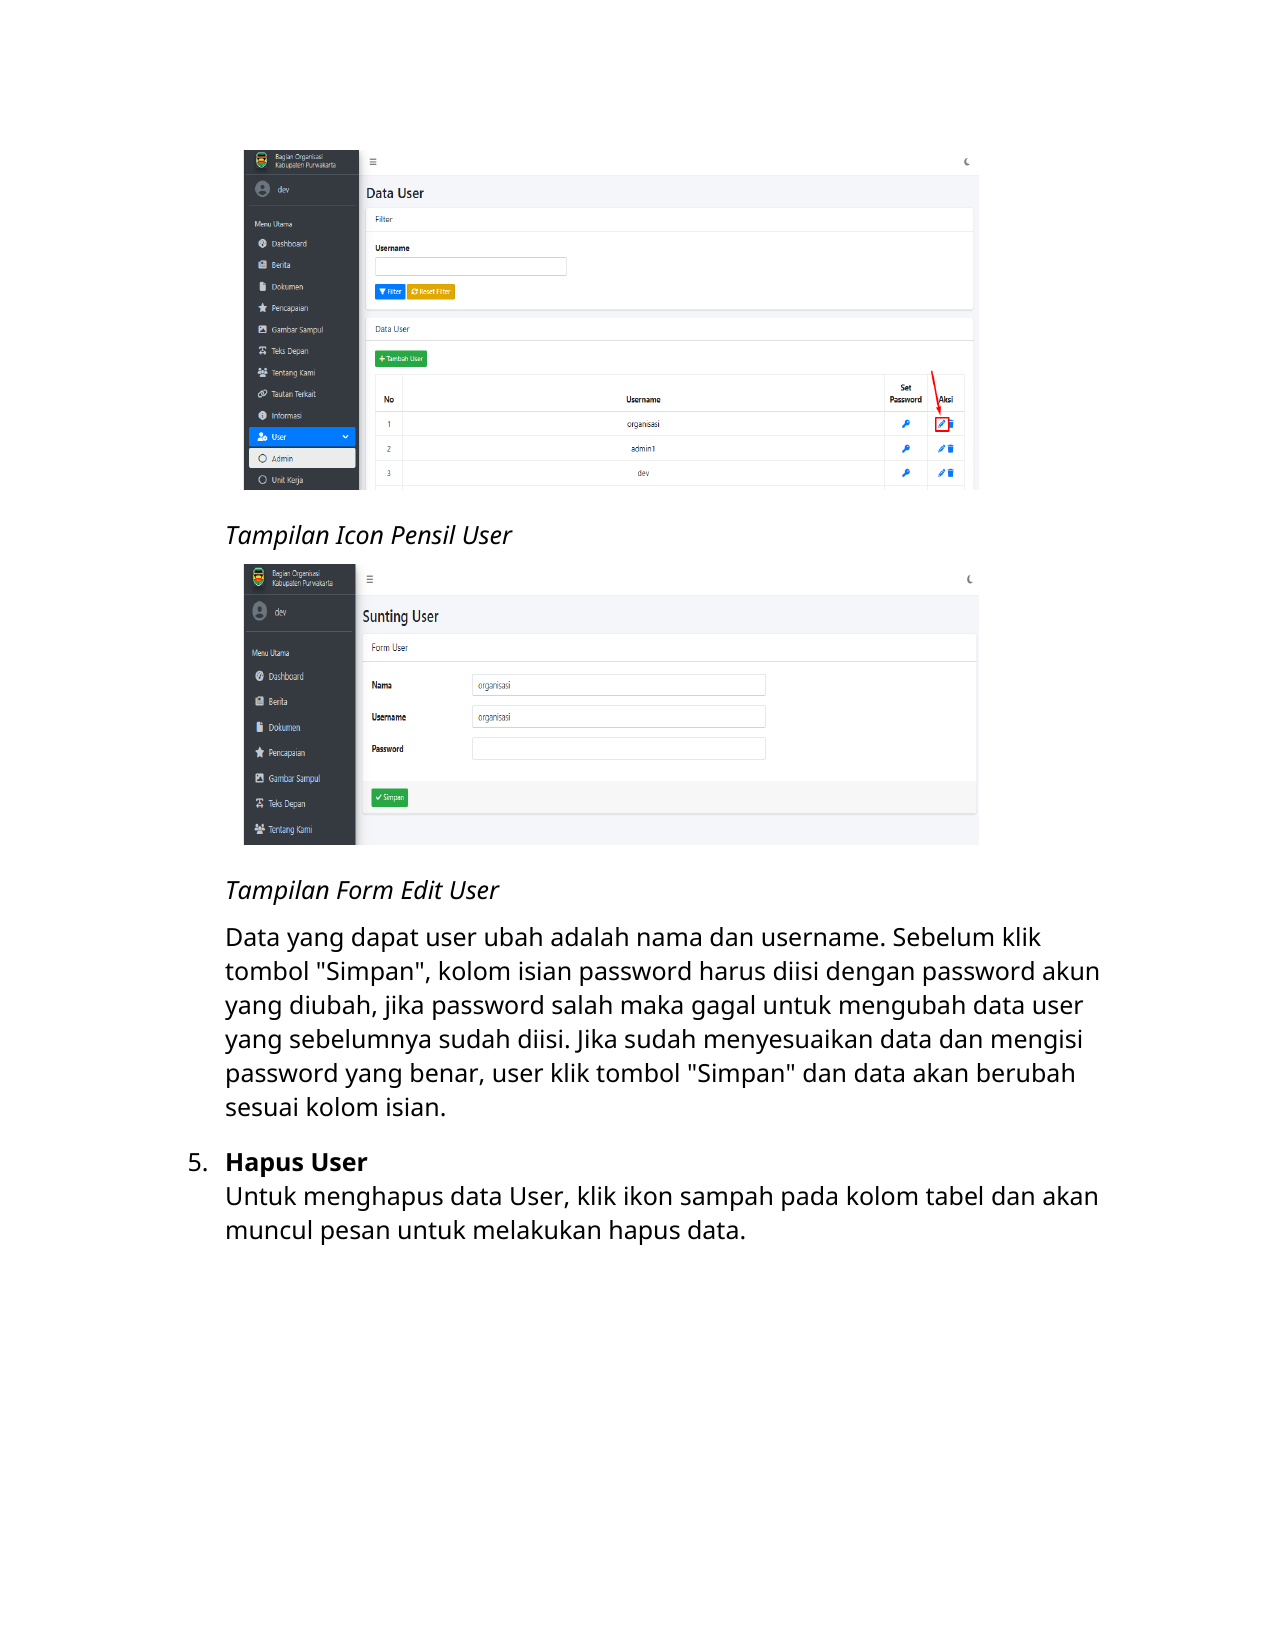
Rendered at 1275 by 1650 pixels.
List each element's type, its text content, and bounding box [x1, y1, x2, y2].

list Tampilan Icon Pensil User [187, 518, 1125, 552]
list Tampilan Form Edit User [187, 873, 1125, 907]
list Data yang dapat user ubah adalah nama dan username. Sebelum klik tombol "Simpan", kolom isian password harus diisi dengan password akun yang diubah, jika password salah maka gagal untuk mengubah data user yang sebelumnya sudah diisi. Jika sudah menyesuaikan data dan mengisi password yang benar, user klik tombol "Simpan" dan data akan berubah sesuai kolom isian. [187, 919, 1125, 1124]
picture [243, 564, 979, 845]
picture [243, 150, 979, 490]
list Hapus User Untuk menghapus data User, klik ikon sampah pada kolom tabel dan akan muncul pesan untuk melakukan hapus data. [187, 1145, 1125, 1247]
